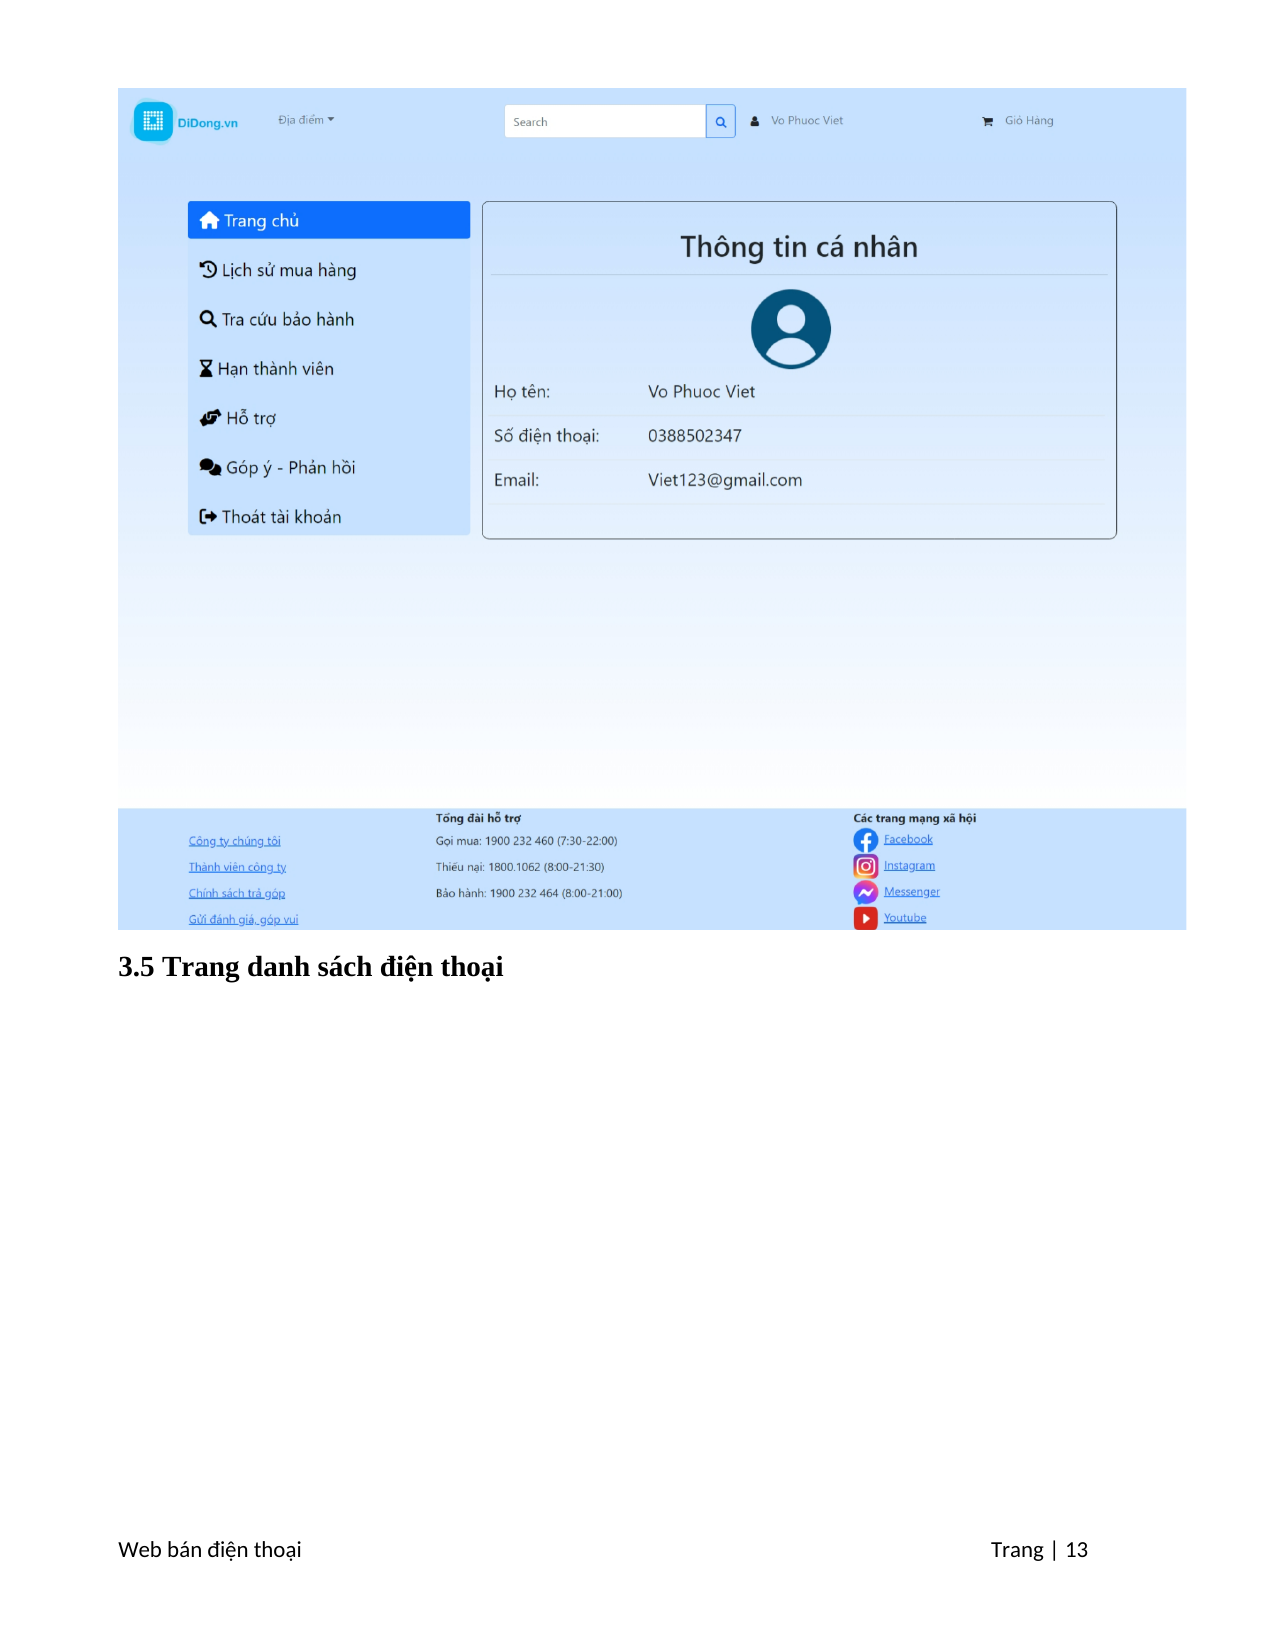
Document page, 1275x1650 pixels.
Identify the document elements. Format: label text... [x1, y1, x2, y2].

picture [118, 88, 1187, 930]
text 3.5 Trang danh sách điện thoại [118, 949, 1186, 982]
